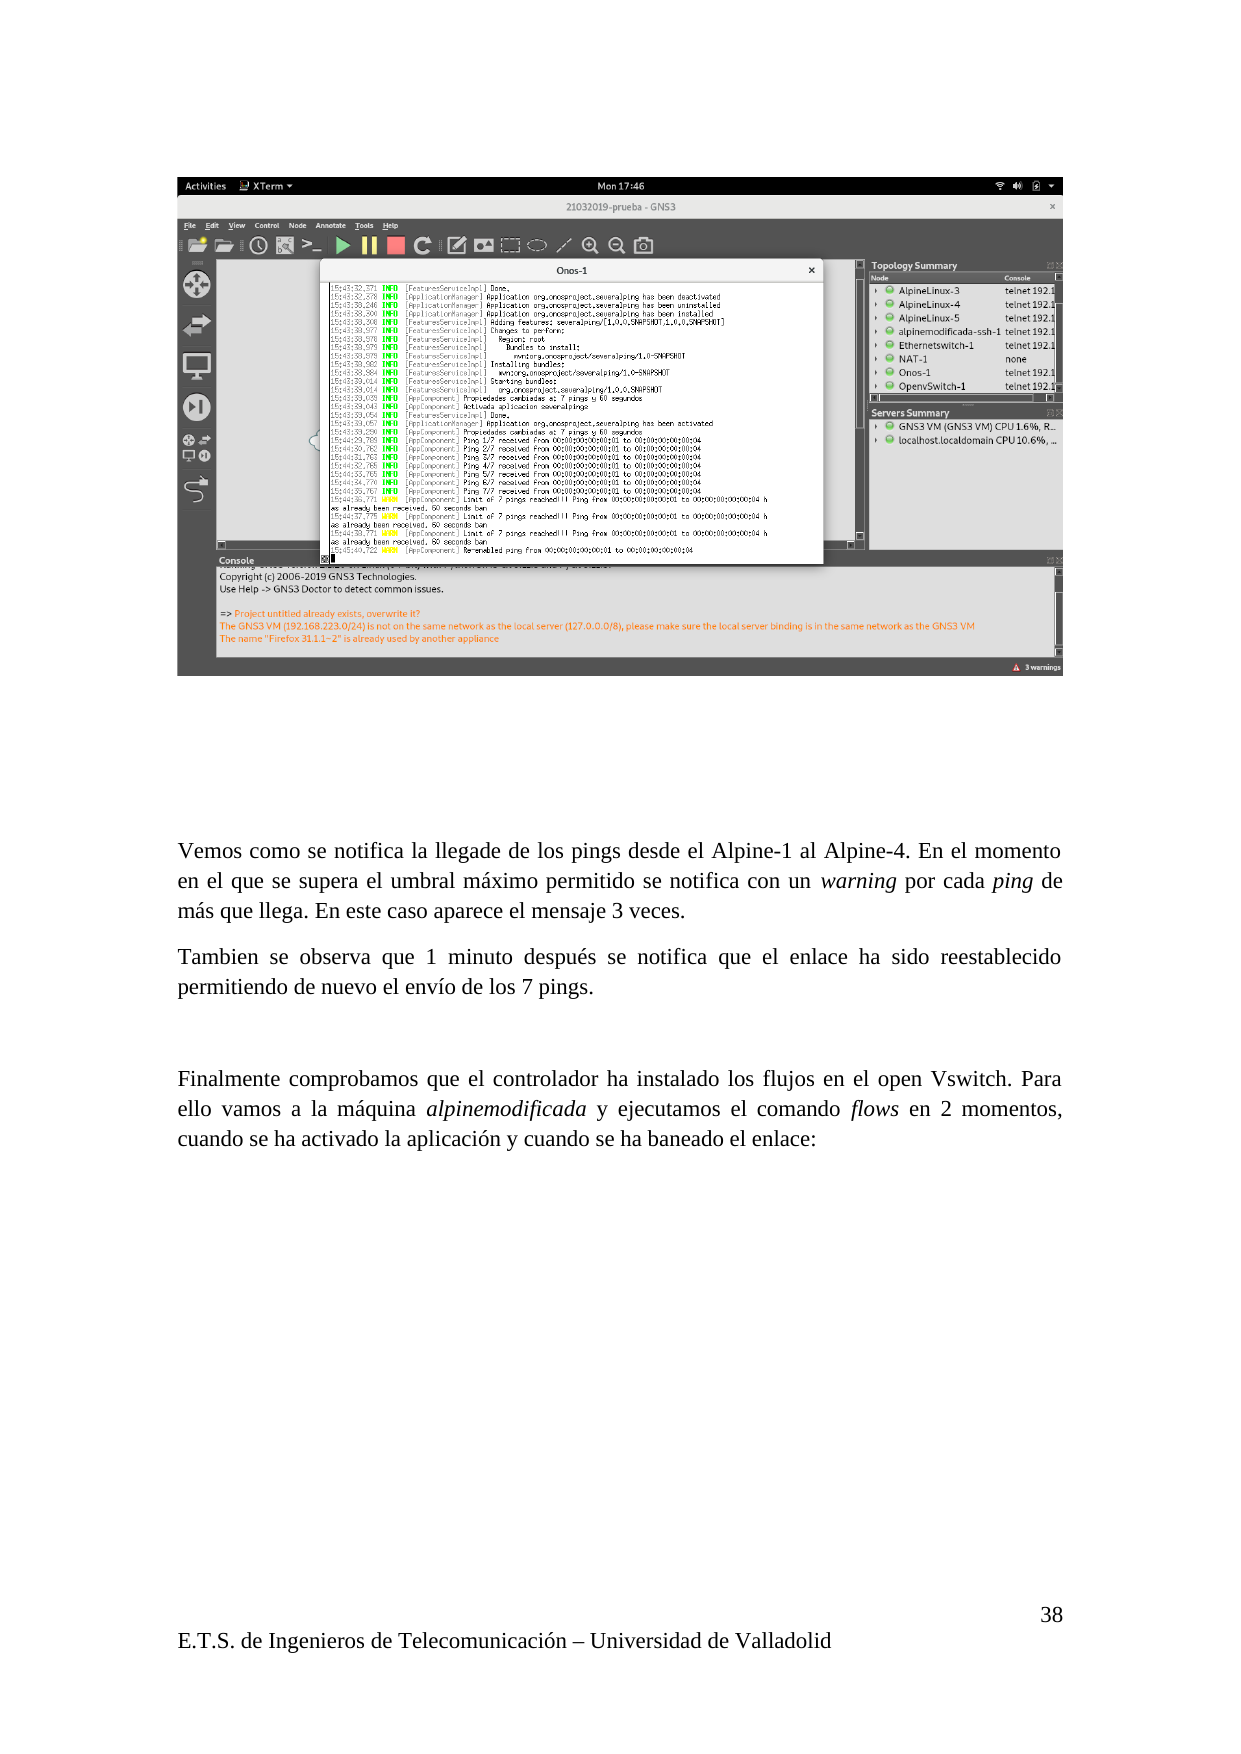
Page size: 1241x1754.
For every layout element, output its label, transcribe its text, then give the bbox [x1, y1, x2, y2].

text Tambien se observa que 1 minuto después se notifica que el enlace ha sido reestablecido permitiendo de nuevo el envío de los 7 pings. [177, 943, 1063, 999]
text Vemos como se notifica la llegade de los pings desde el Alpine-1 al Alpine-4. En el momento en el que se supera el umbral máximo permitido se notifica con un warning por cada ping de más que llega. En este caso aparece el mensaje 3 veces. [177, 837, 1063, 923]
picture [177, 177, 1063, 676]
text Finalmente comprobamos que el controlador ha instalado los flujos en el open Vswitch. Para ello vamos a la máquina alpinemodificada y ejecutamos el comando flows en 2 momentos, cuando se ha activado la aplicación y cuando se ha baneado el enlace: [177, 1065, 1063, 1152]
